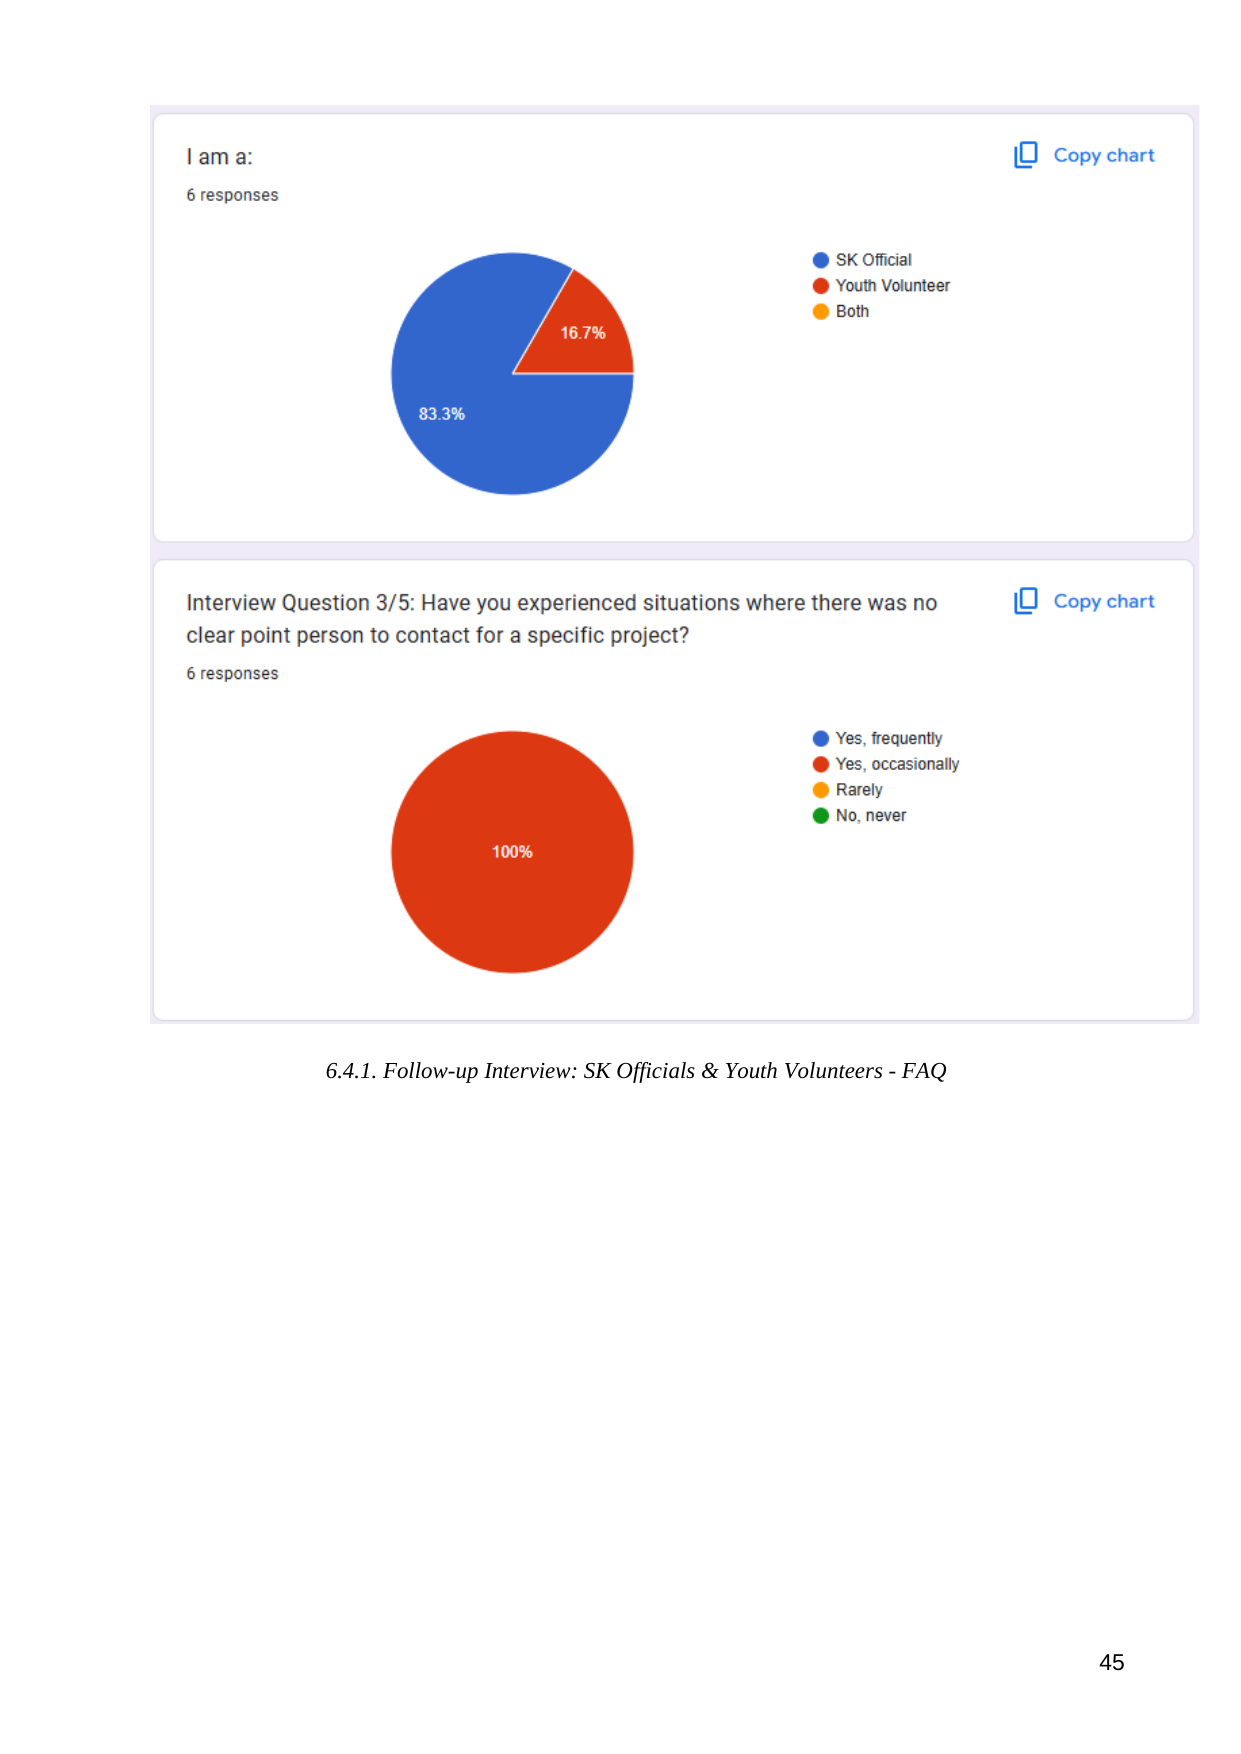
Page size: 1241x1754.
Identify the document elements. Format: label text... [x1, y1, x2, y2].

picture [150, 105, 1200, 1024]
subtitle 6.4.1. Follow-up Interview: SK Officials & Youth Volunteers - FAQ [150, 1057, 1124, 1083]
